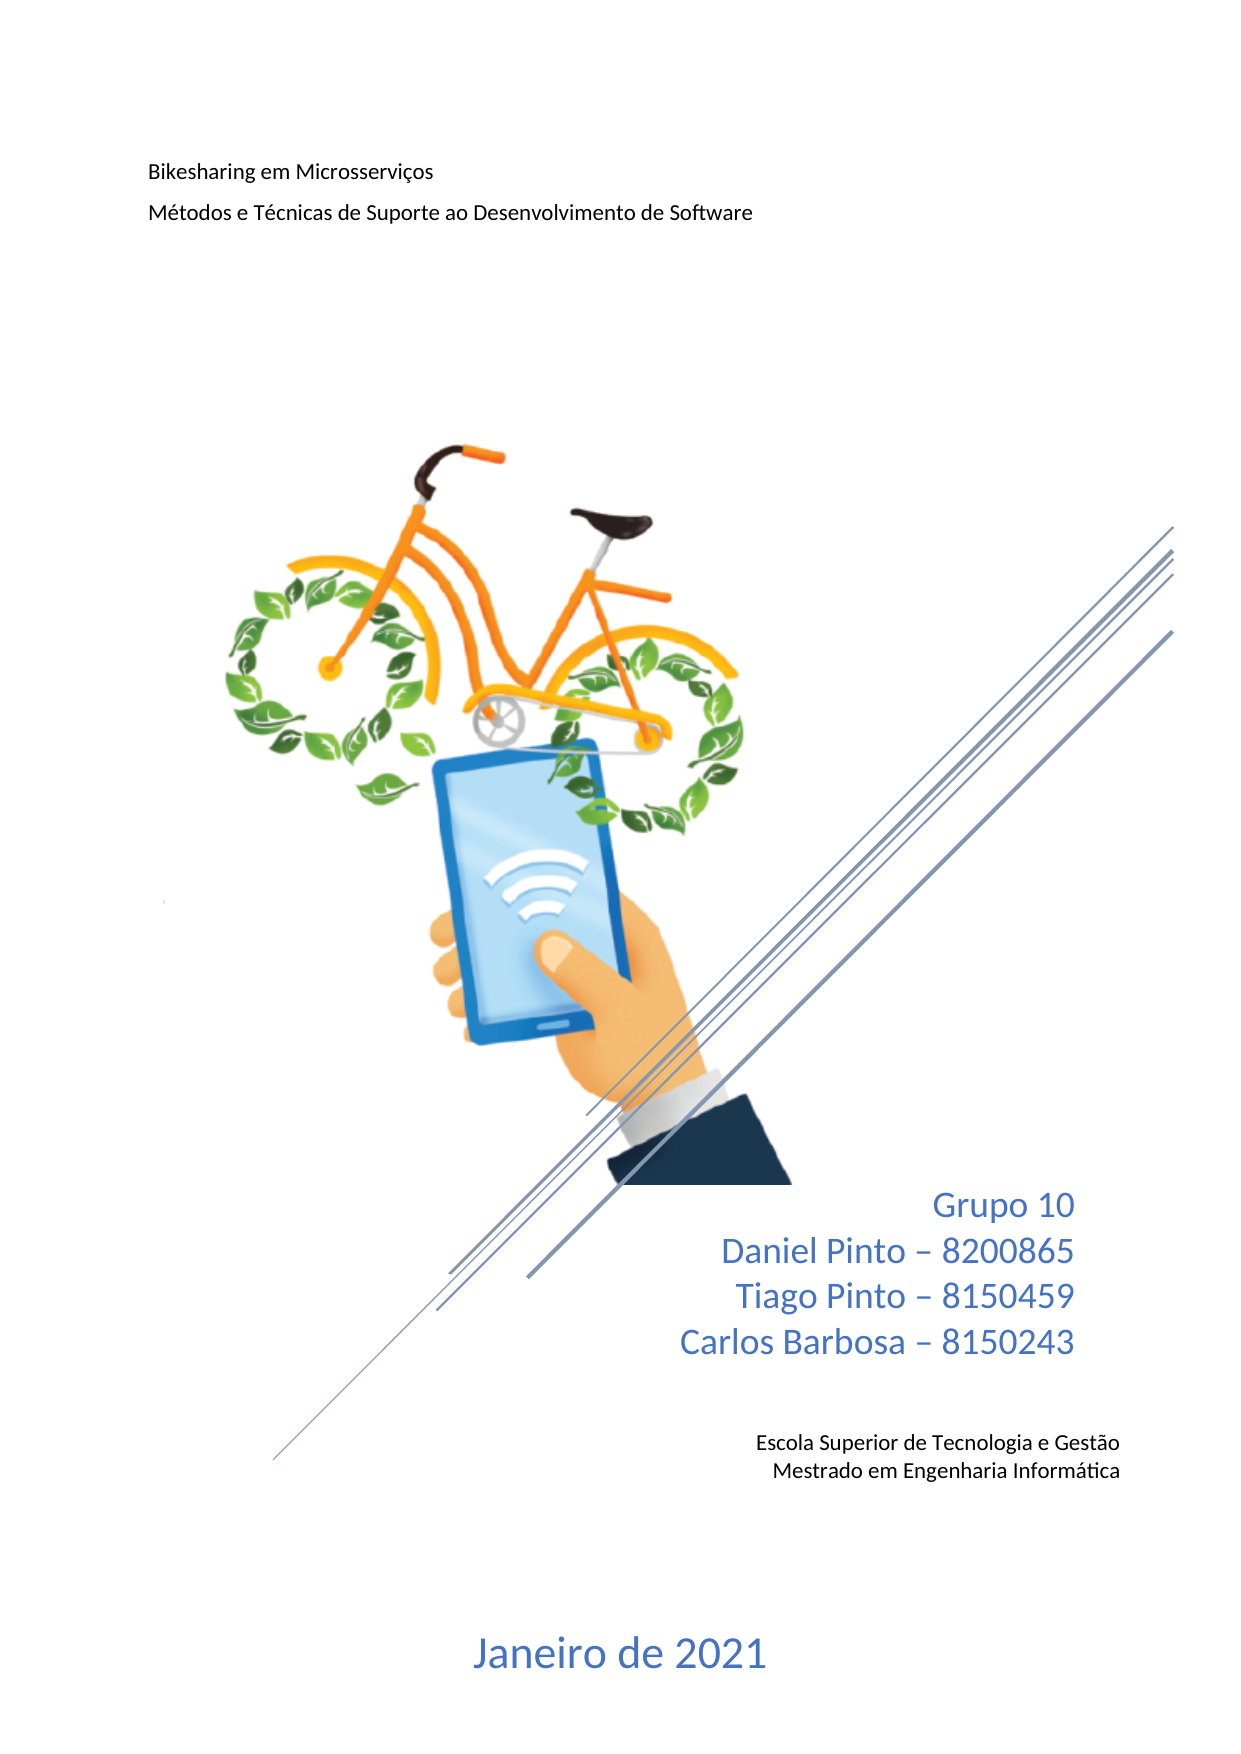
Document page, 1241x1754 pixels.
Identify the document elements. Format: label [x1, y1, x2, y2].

picture [565, 814, 936, 1185]
picture [625, 873, 936, 1185]
picture [542, 792, 936, 1185]
picture [163, 425, 936, 1185]
picture [550, 799, 936, 1185]
